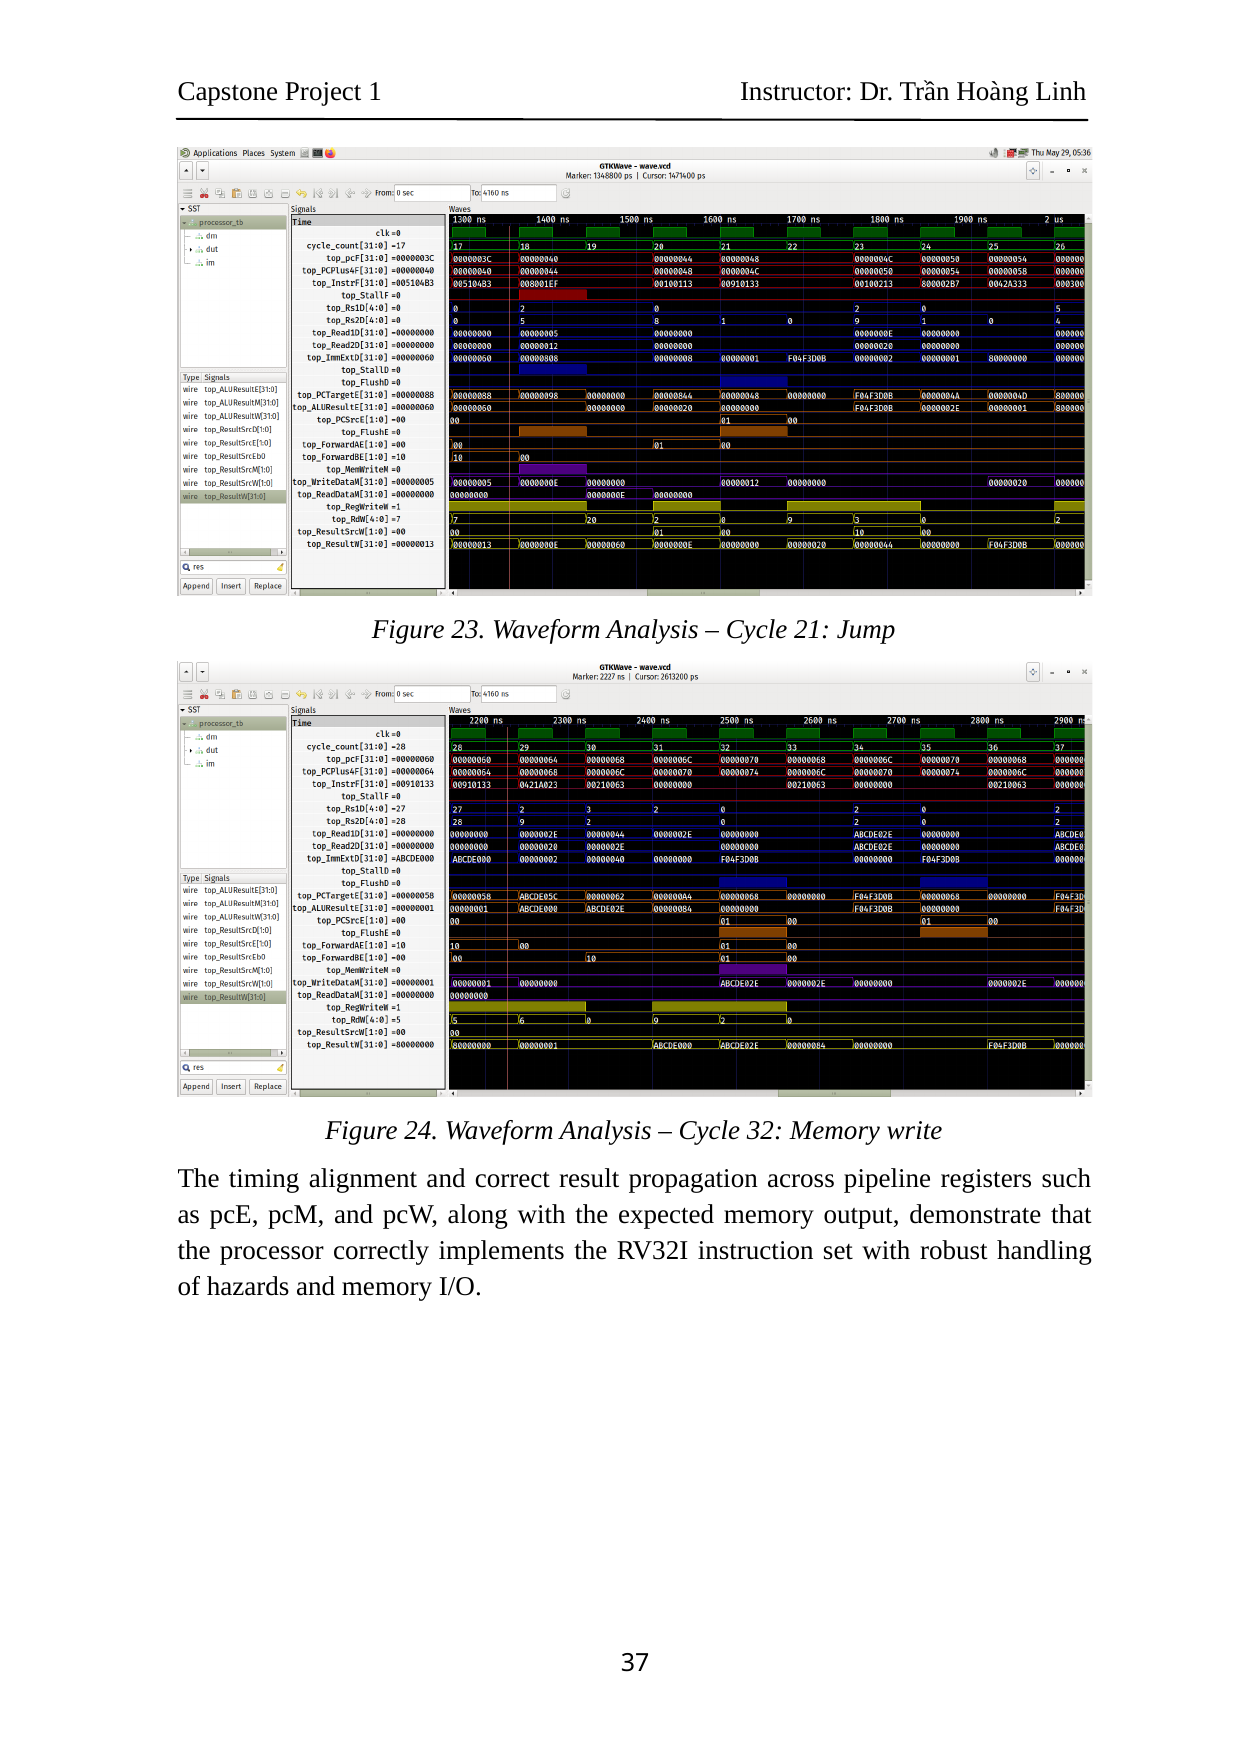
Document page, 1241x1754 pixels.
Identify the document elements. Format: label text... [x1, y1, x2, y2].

text Figure 23. Waveform Analysis – Cycle 21: Jump [177, 613, 1092, 644]
picture [177, 147, 1093, 596]
text The timing alignment and correct result propagation across pipeline registers such as pcE, pcM, and pcW, along with the expected memory output, demonstrate that the processor correctly implements the RV32I instruction set with robust handling of hazards and memory I/O. [177, 1163, 1092, 1301]
picture [177, 661, 1093, 1097]
text Figure 24. Waveform Analysis – Cycle 32: Memory write [177, 1114, 1092, 1146]
